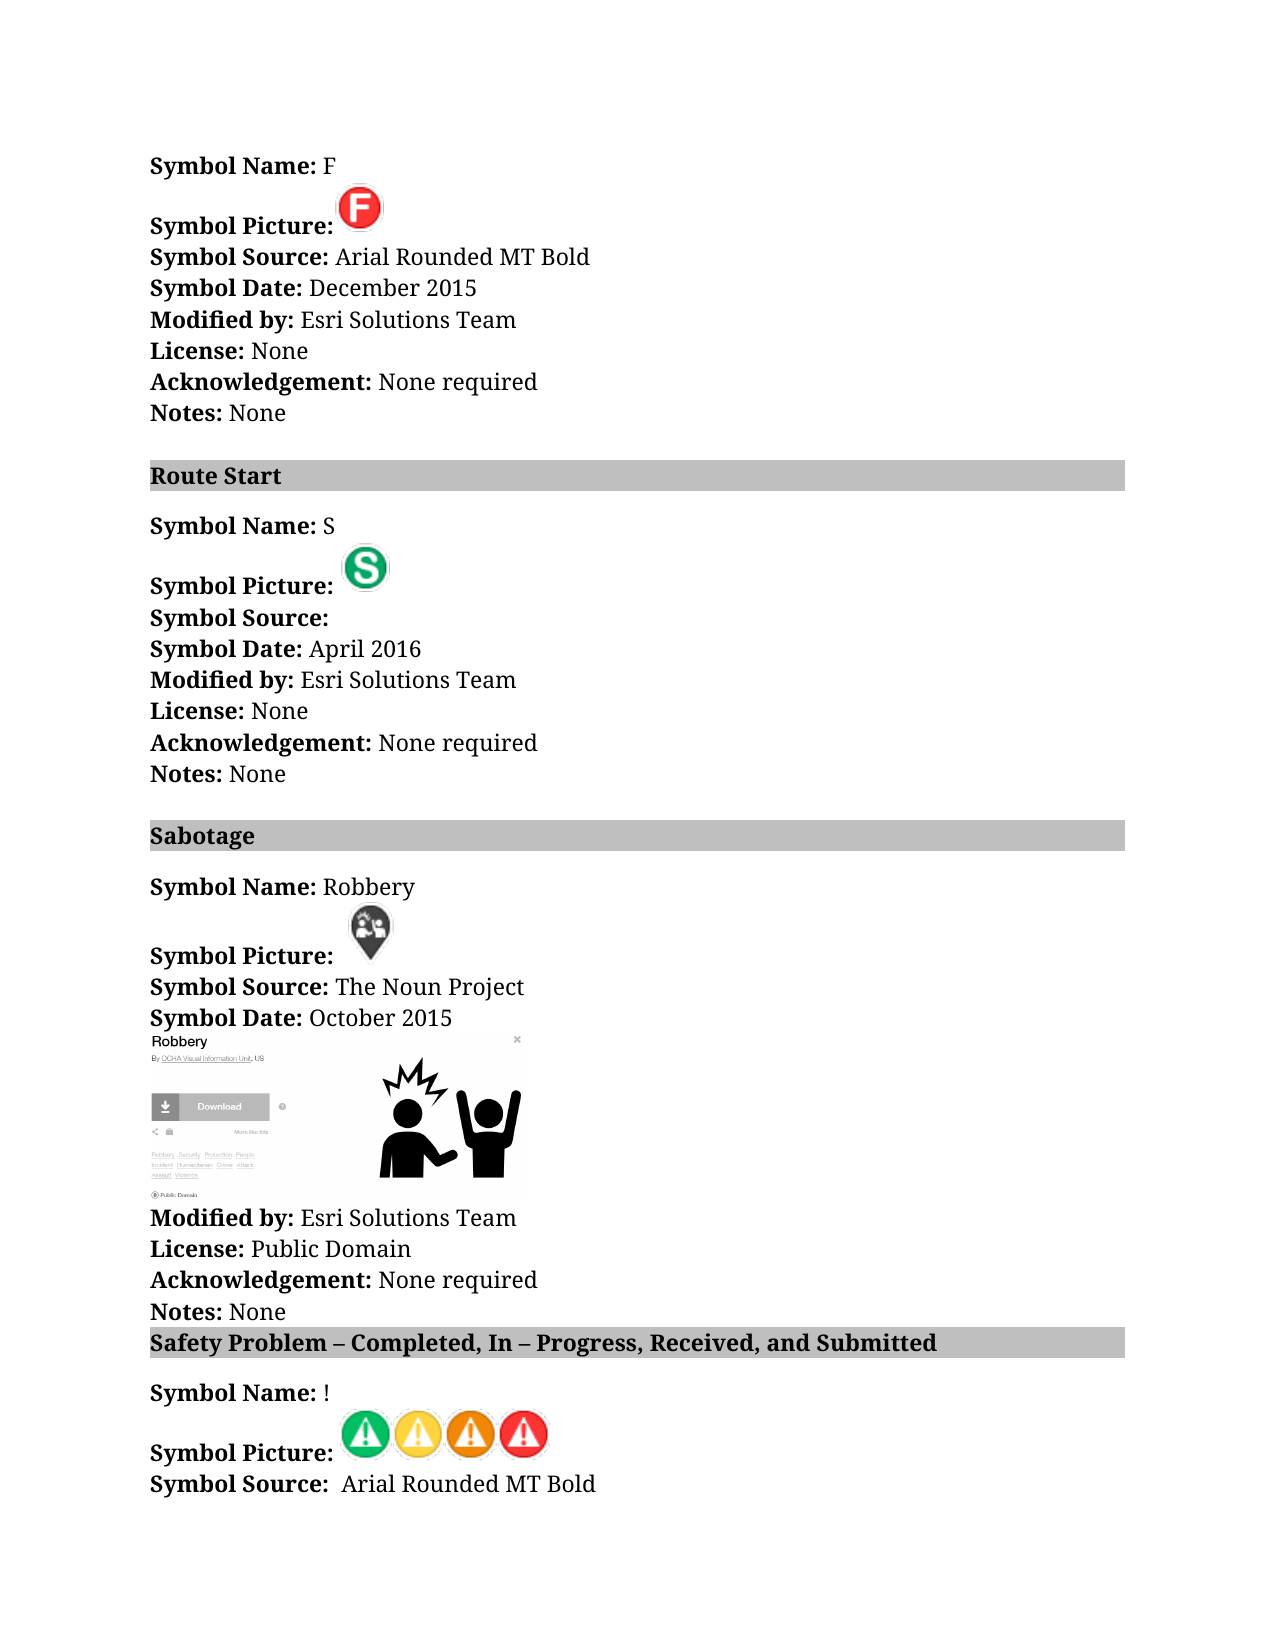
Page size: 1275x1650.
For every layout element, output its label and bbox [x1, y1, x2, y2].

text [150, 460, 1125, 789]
picture [339, 901, 403, 965]
picture [150, 1033, 525, 1202]
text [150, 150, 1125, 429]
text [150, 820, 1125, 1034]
picture [339, 1408, 550, 1461]
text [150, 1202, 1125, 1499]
picture [333, 181, 387, 235]
picture [339, 541, 393, 595]
